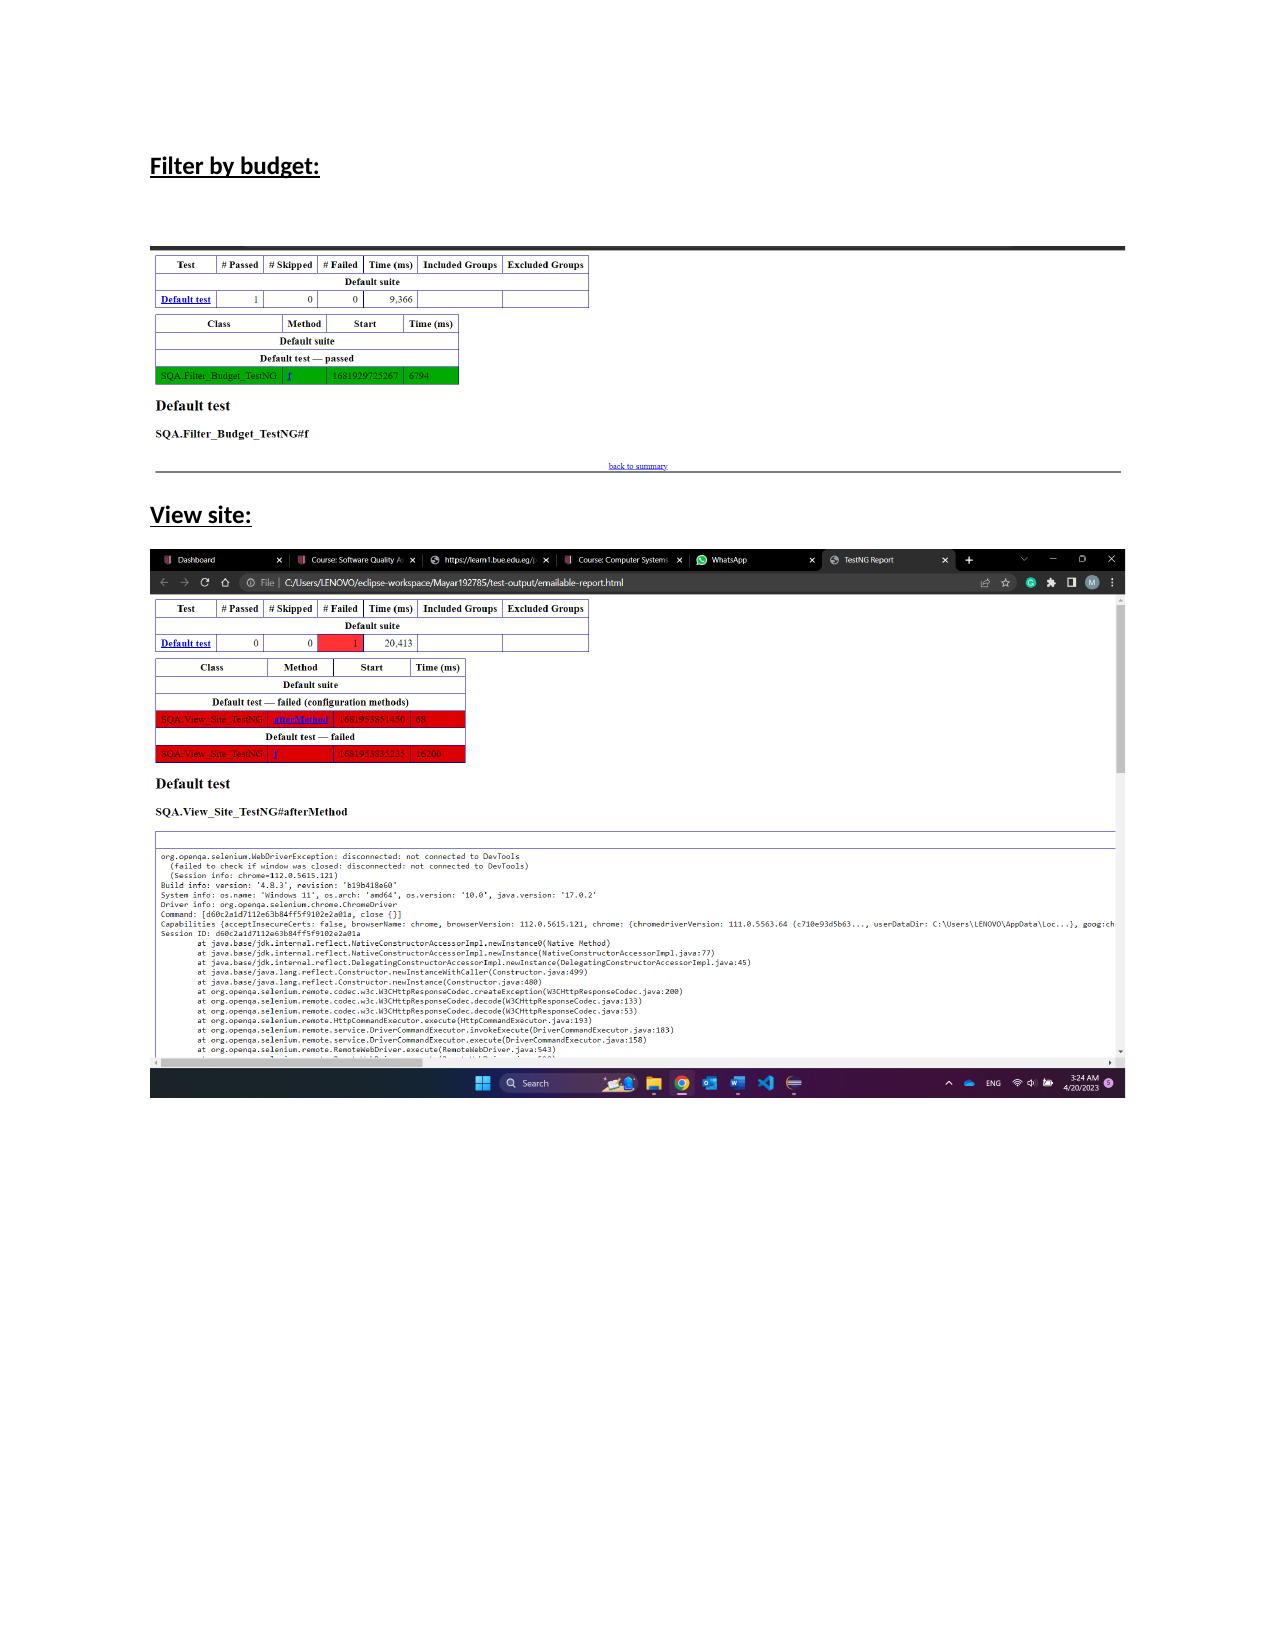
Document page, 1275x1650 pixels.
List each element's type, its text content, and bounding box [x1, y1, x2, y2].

text View site: [150, 500, 1125, 530]
text Filter by budget: [150, 150, 1125, 181]
picture [150, 246, 1125, 481]
picture [150, 549, 1125, 1098]
